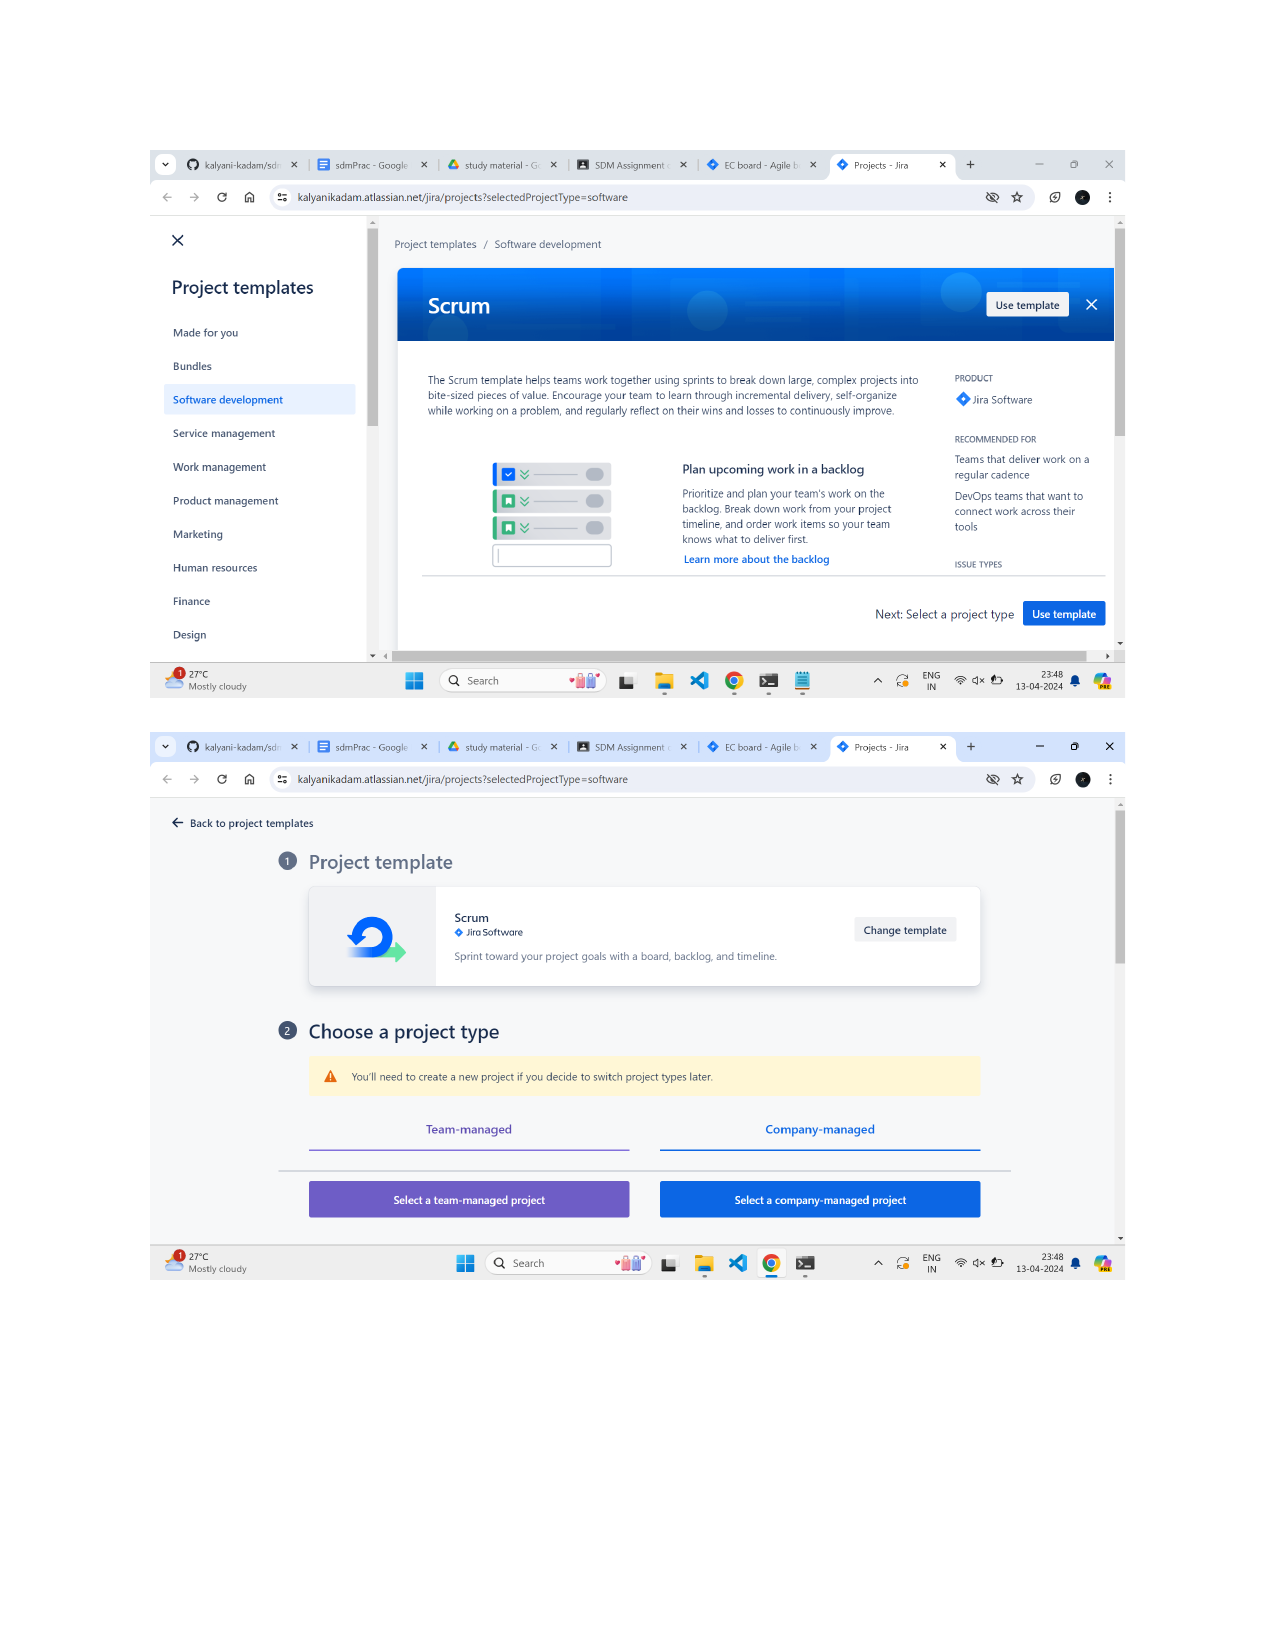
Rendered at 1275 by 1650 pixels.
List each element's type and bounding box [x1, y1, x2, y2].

picture [150, 150, 1125, 698]
picture [150, 732, 1125, 1280]
